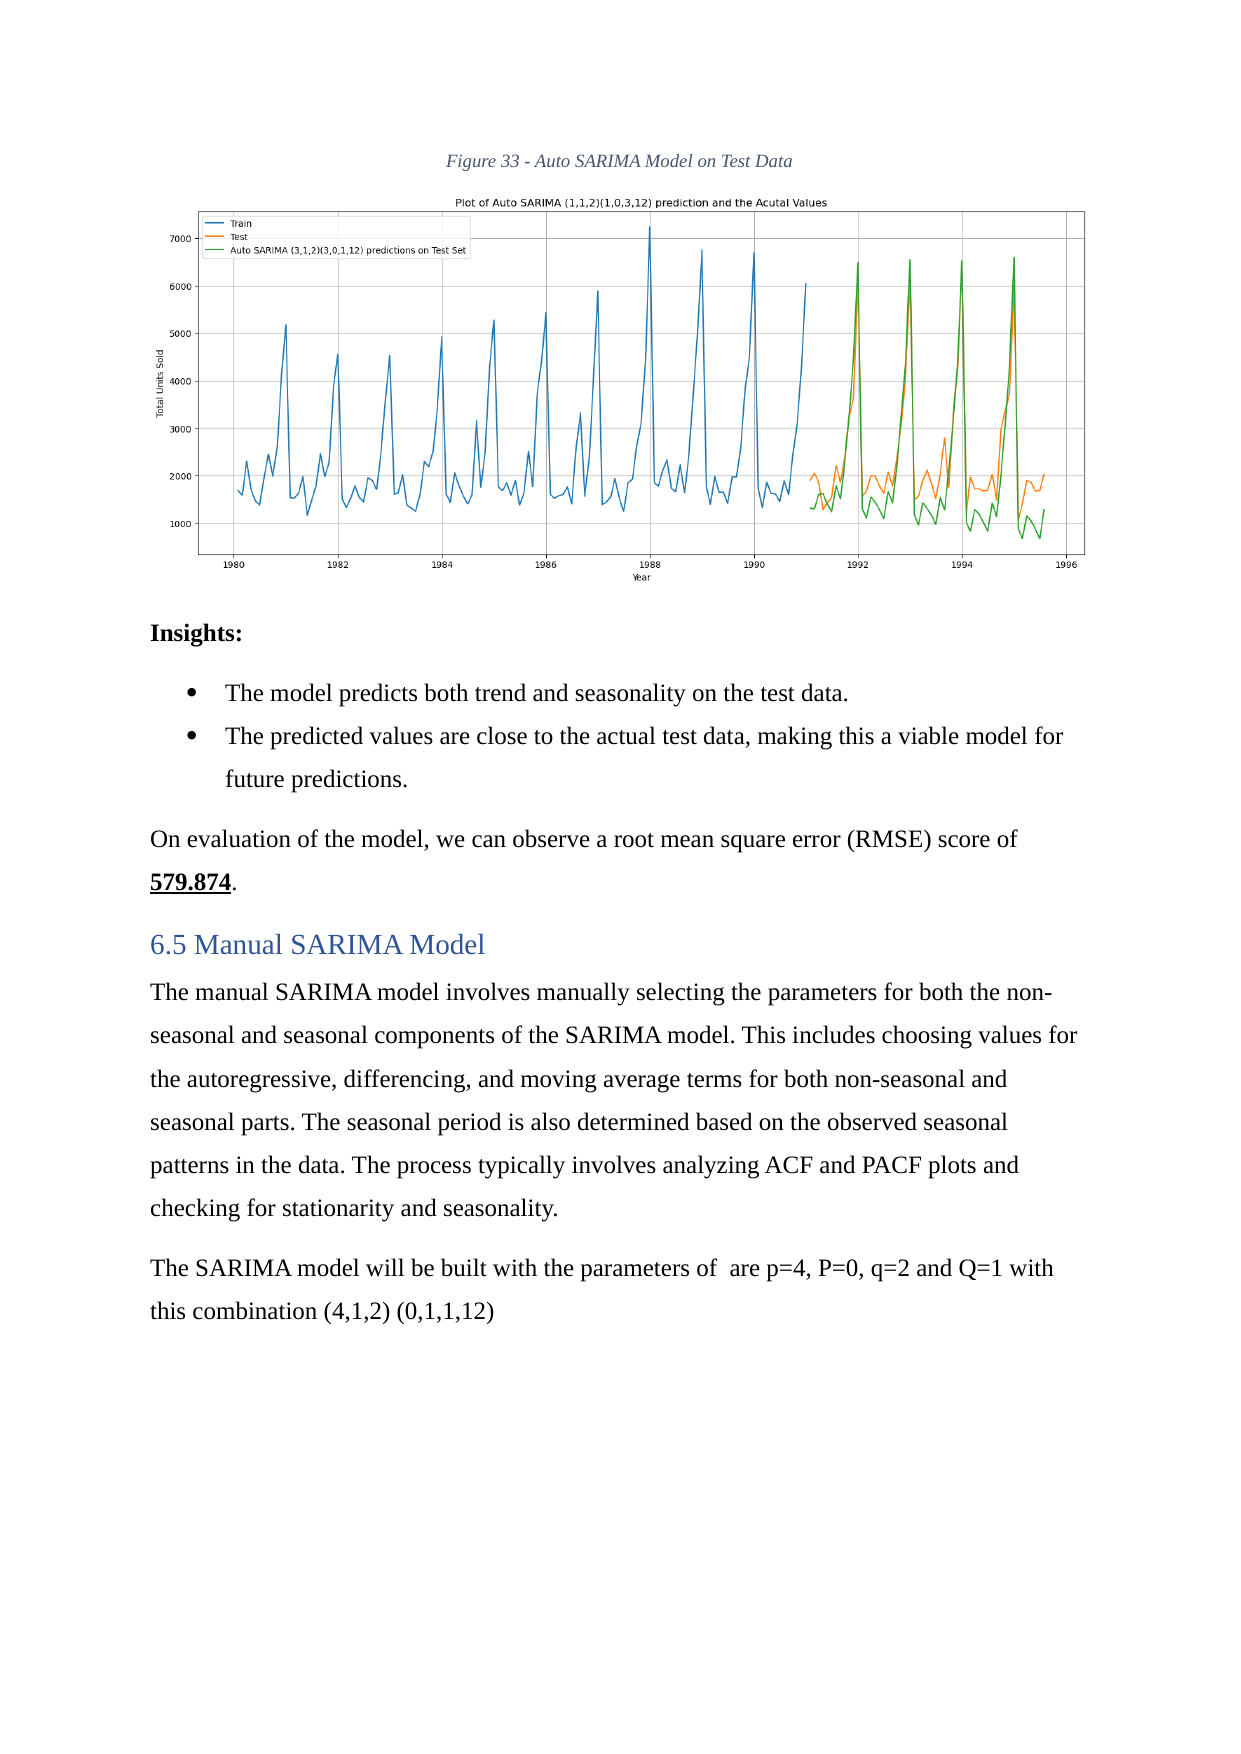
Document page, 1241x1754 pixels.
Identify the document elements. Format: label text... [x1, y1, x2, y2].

list The model predicts both trend and seasonality on the test data. [187, 678, 1090, 707]
text On evaluation of the model, we can observe a root mean square error (RMSE) score of 579.874. [150, 824, 1090, 896]
text The SARIMA model will be built with the parameters of are p=4, P=0, q=2 and Q=1 with this combination (4,1,2) (0,1,1,12) [150, 1253, 1090, 1325]
text Insights: [150, 618, 1090, 647]
text Figure 33 - Auto SARIMA Model on Test Data [150, 150, 1090, 172]
picture [150, 192, 1090, 588]
list The predicted values are close to the actual test data, making this a viable model for future predictions. [187, 721, 1090, 793]
text The manual SARIMA model involves manually selecting the parameters for both the non-seasonal and seasonal components of the SARIMA model. This includes choosing values for the autoregressive, differencing, and moving average terms for both non-seasonal and seasonal parts. The seasonal period is also determined based on the observed seasonal patterns in the data. The process typically involves analyzing ACF and PACF plots and checking for stationarity and seasonality. [150, 977, 1090, 1222]
subtitle 6.5 Manual SARIMA Model [150, 927, 1090, 961]
